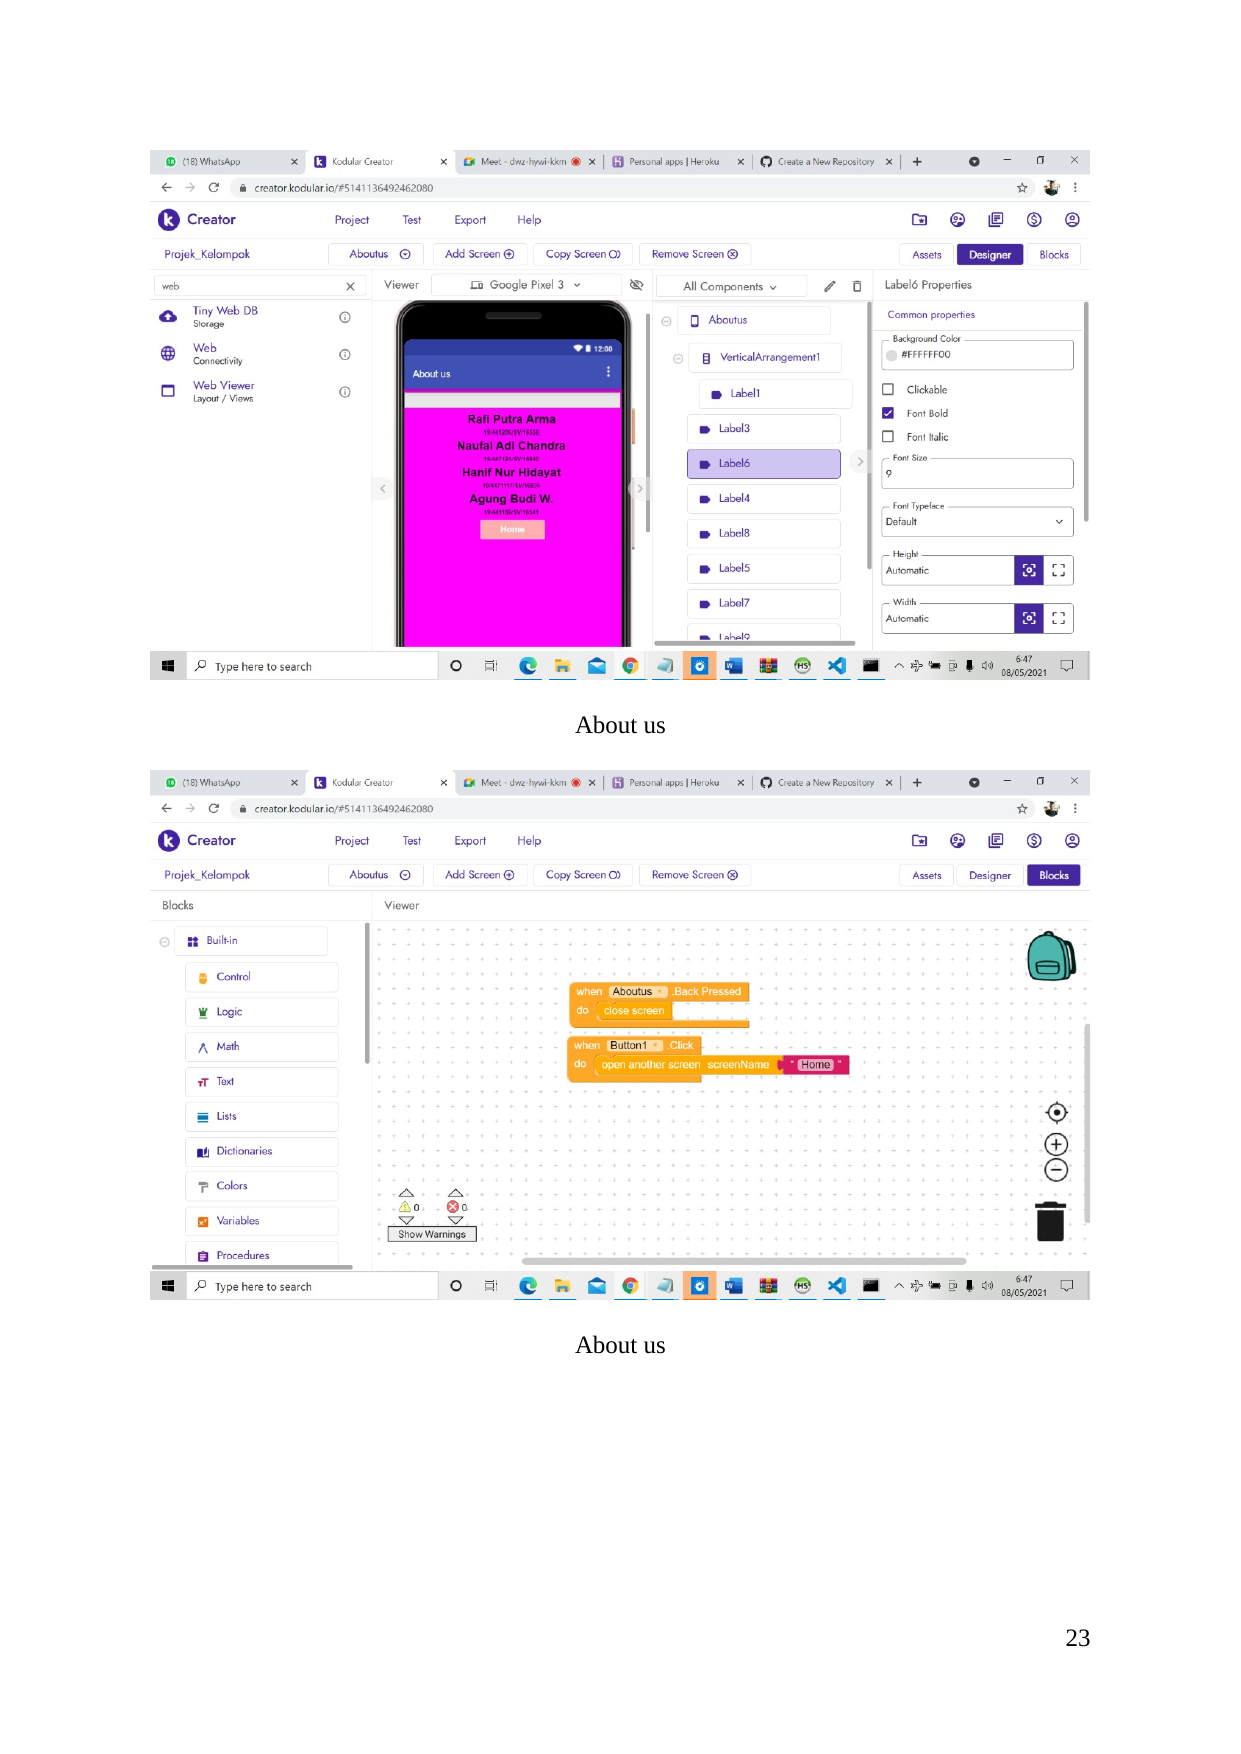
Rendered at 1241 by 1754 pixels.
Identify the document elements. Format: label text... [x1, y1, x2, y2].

picture [150, 770, 1091, 1300]
text About us [150, 710, 1090, 739]
picture [150, 150, 1091, 680]
text About us [150, 1331, 1090, 1359]
